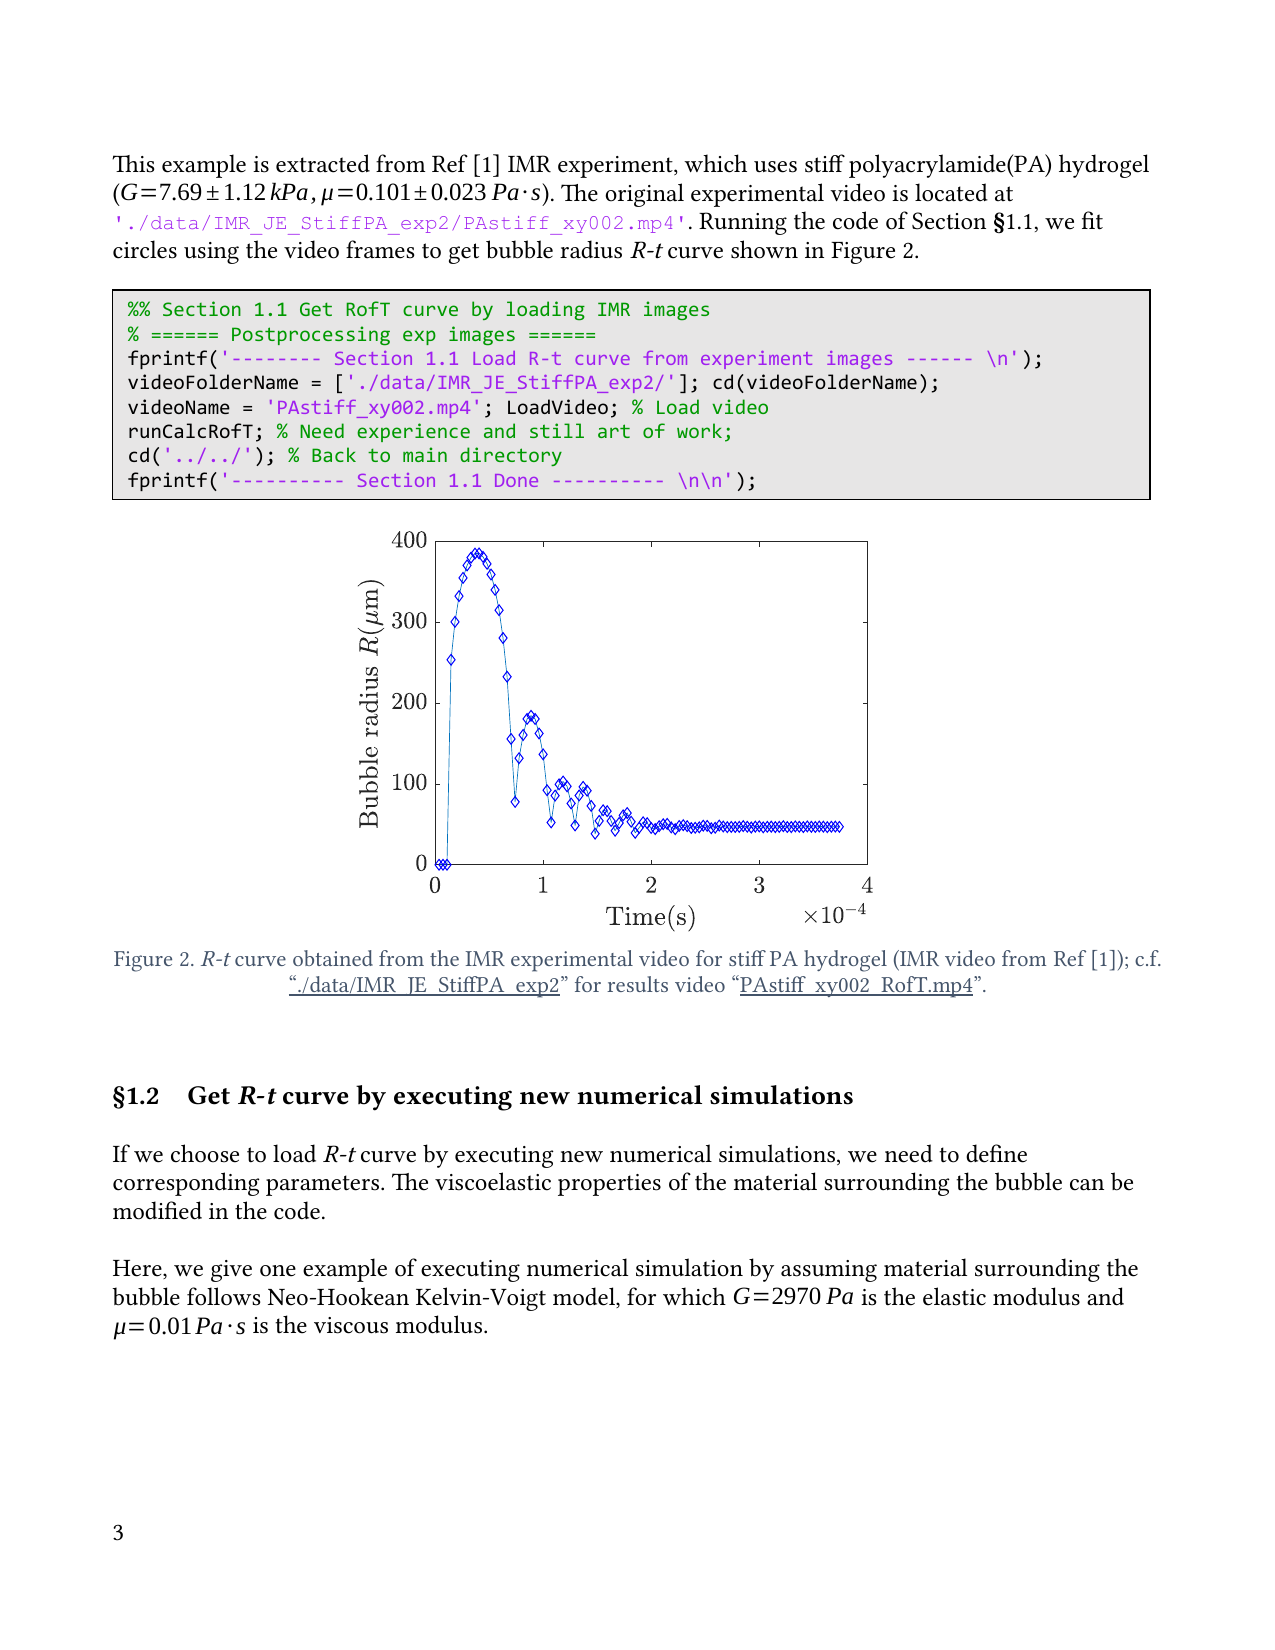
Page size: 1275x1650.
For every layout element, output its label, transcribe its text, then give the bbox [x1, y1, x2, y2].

text Here, we give one example of executing numerical simulation by assuming material surrounding the bubble follows Neo-Hookean Kelvin-Voigt model, for which is the elastic modulus and is the viscous modulus. [112, 1254, 1162, 1342]
text This example is extracted from Ref [1] IMR experiment, which uses stiff polyacrylamide(PA) hydrogel (). The original experimental video is located at './data/IMR_JE_StiffPA_exp2/PAstiff_xy002.mp4'. Running the code of Section §1.1, we fit circles using the video frames to get bubble radius R-t curve shown in Figure 2. [112, 150, 1162, 264]
text Figure 2. R-t curve obtained from the IMR experimental video for stiff PA hydrogel (IMR video from Ref [1]); c.f. “./data/IMR_JE_StiffPA_exp2” for results video “PAstiff_xy002_RofT.mp4”. [112, 946, 1162, 998]
subtitle §1.2 Get R-t curve by executing new numerical simulations [112, 1080, 1162, 1111]
text If we choose to load R-t curve by executing new numerical simulations, we need to define corresponding parameters. The viscoelastic properties of the material surrounding the bubble can be modified in the code. [112, 1140, 1162, 1225]
